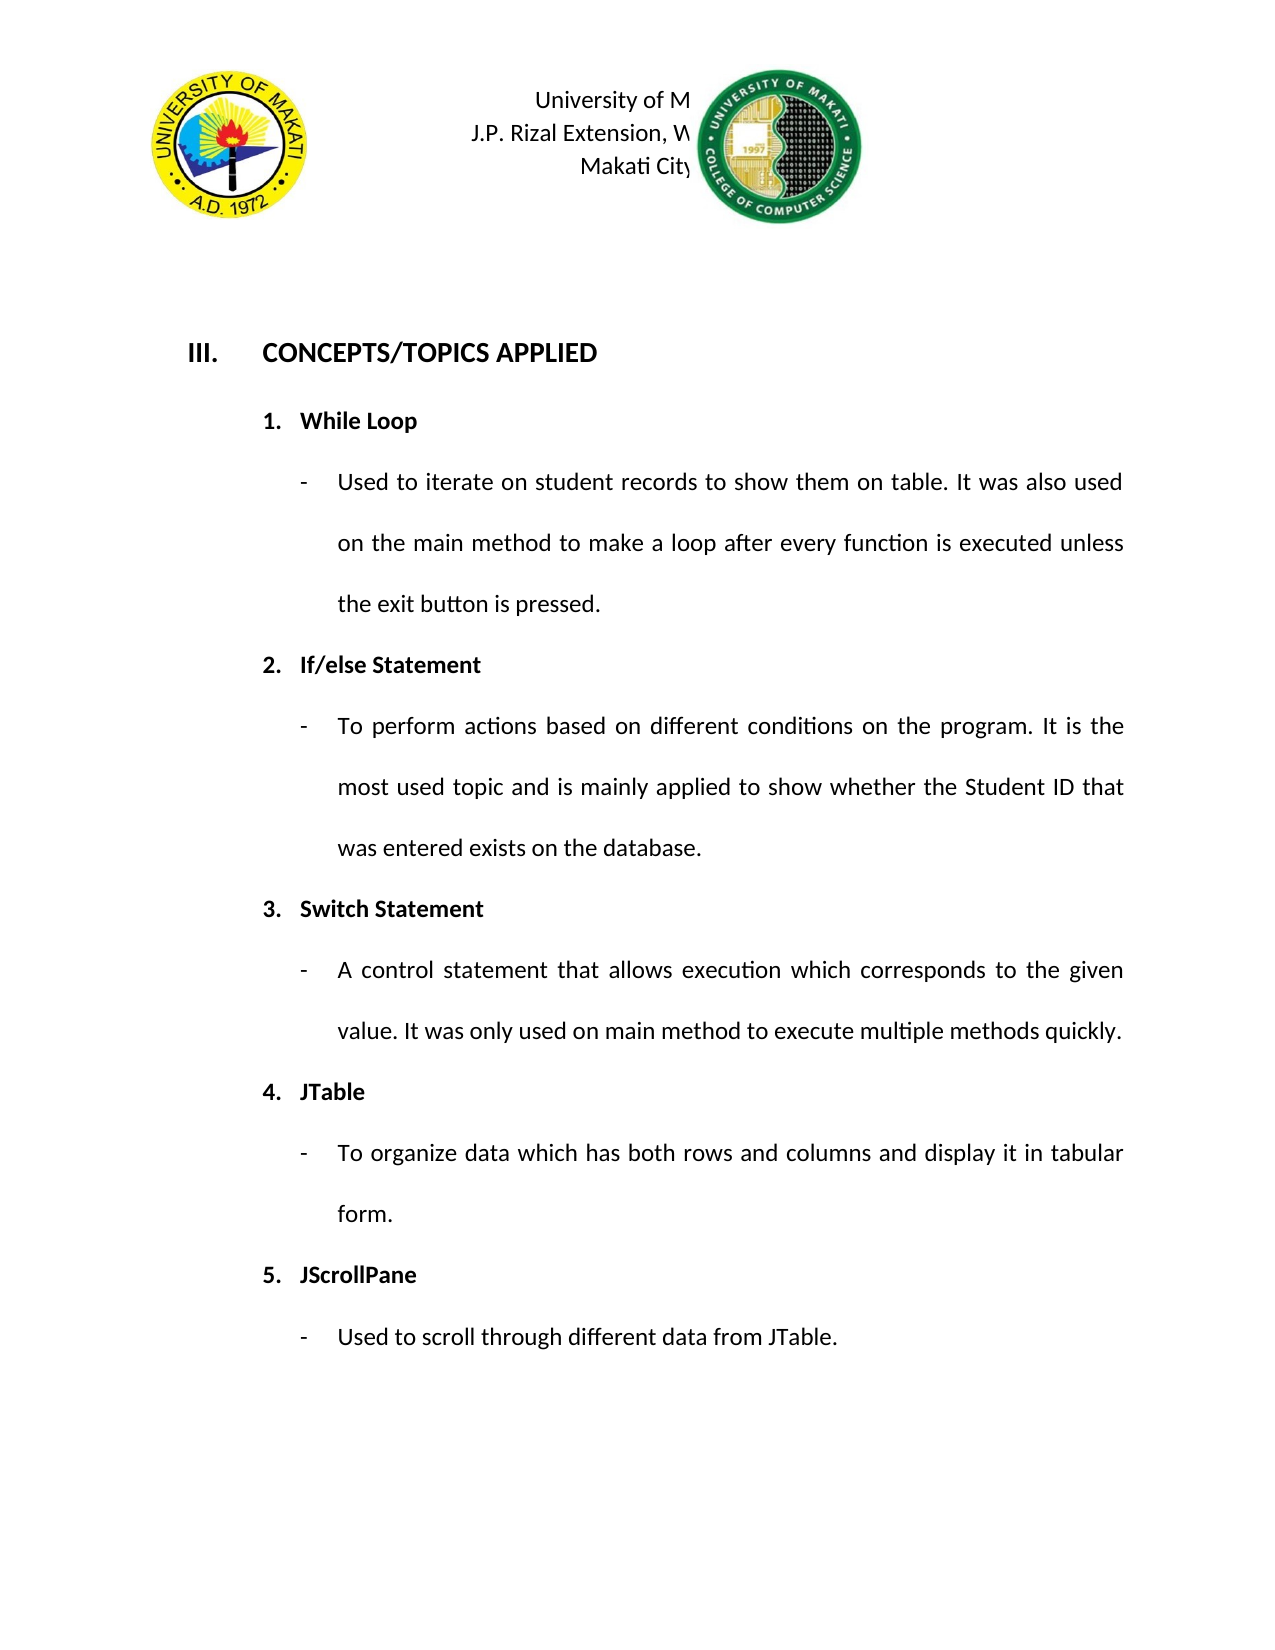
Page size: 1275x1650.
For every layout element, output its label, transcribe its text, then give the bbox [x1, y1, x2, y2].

list CONCEPTS/TOPICS APPLIED [187, 334, 1125, 369]
list Used to scroll through different data from JTable. [300, 1321, 1125, 1351]
list Used to iterate on student records to show them on table. It was also used on the main method to make a loop after every function is executed unless the exit button is pressed. [300, 466, 1125, 619]
list To perform actions based on different conditions on the program. It is the most used topic and is mainly applied to show whether the Student ID that was entered exists on the database. [300, 710, 1125, 863]
list While Loop [262, 405, 1125, 436]
list A control statement that allows execution which corresponds to the given value. It was only used on main method to execute multiple methods quickly. [300, 954, 1125, 1046]
list To organize data which has both rows and columns and display it in tabular form. [300, 1138, 1125, 1229]
list JScrollPane [262, 1260, 1125, 1290]
list If/else Statement [262, 649, 1125, 680]
picture [150, 69, 308, 220]
picture [689, 64, 870, 229]
list JTable [262, 1077, 1125, 1107]
list Switch Statement [262, 893, 1125, 924]
